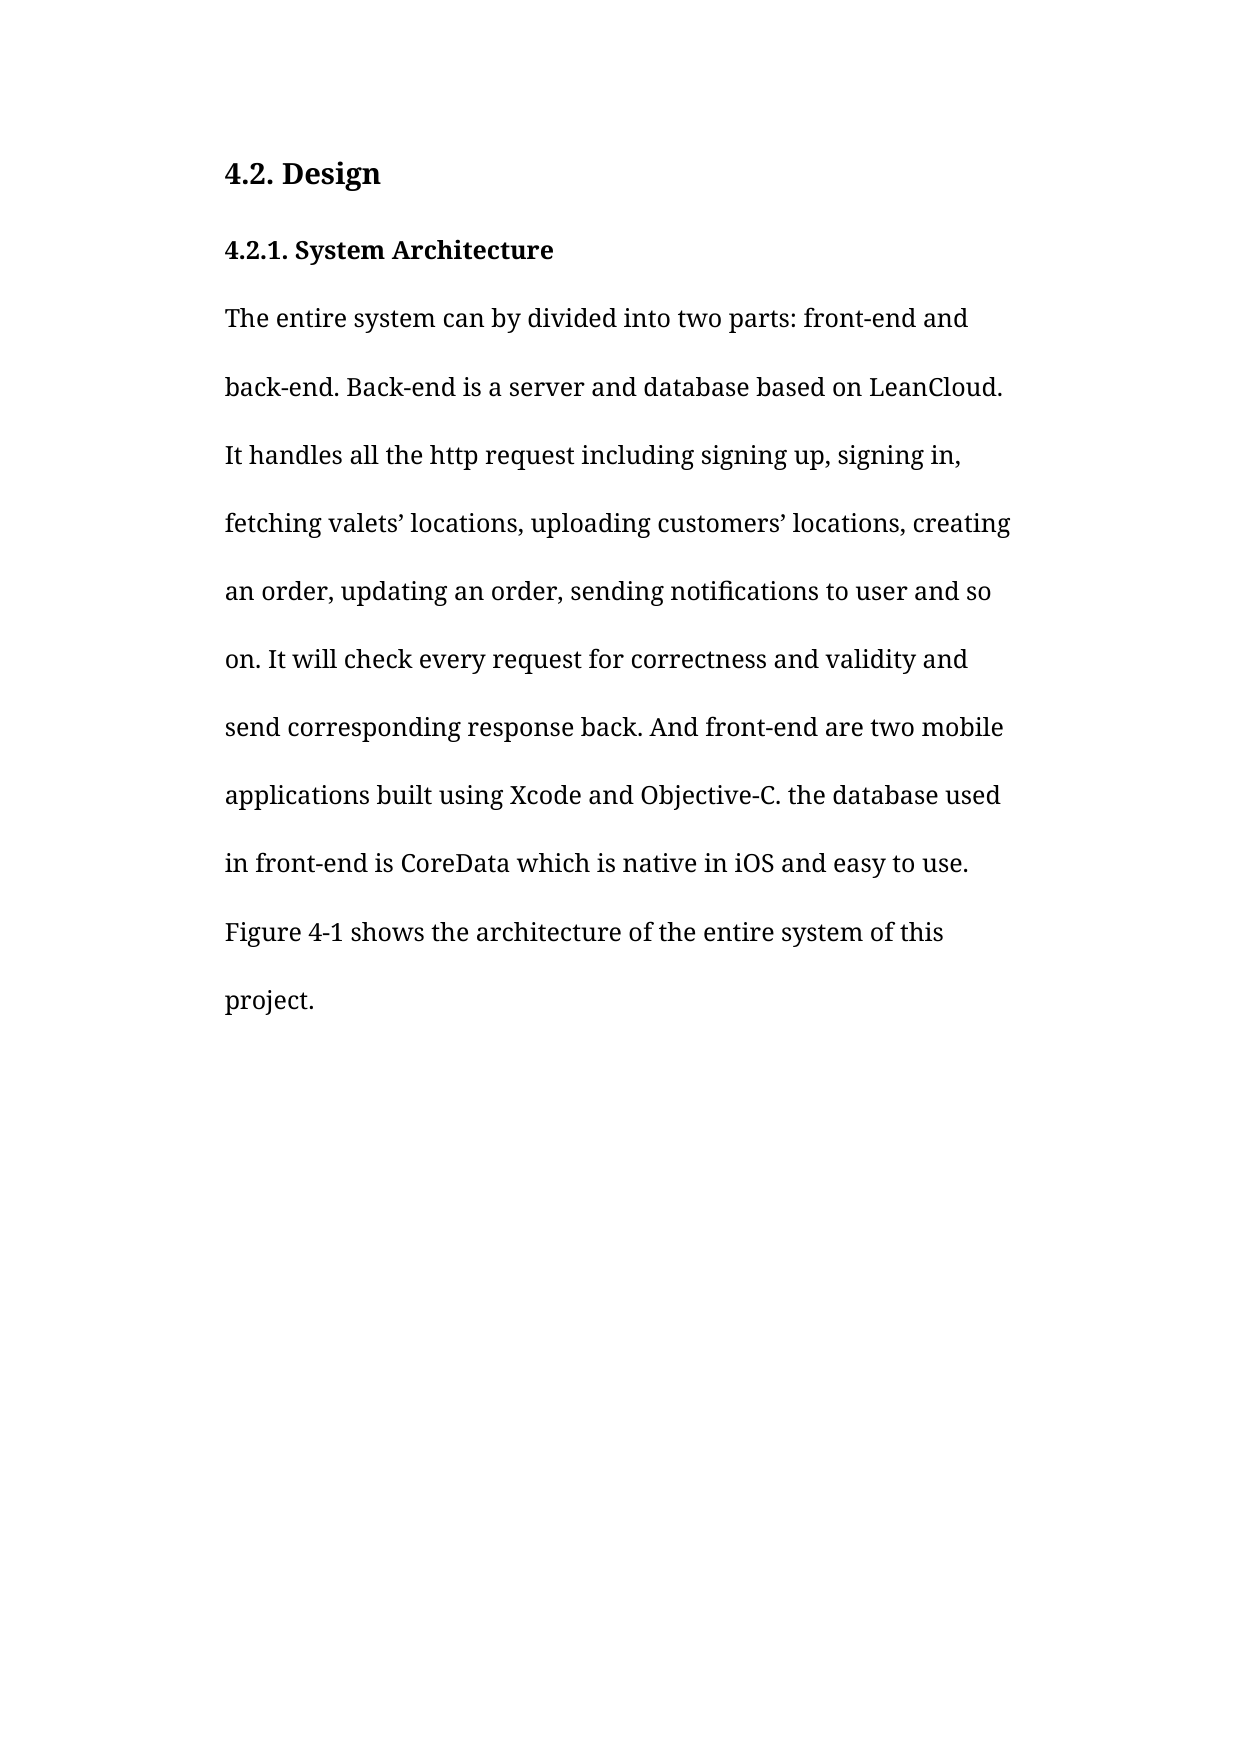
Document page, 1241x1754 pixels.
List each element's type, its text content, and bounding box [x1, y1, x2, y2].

list The entire system can by divided into two parts: front-end and back-end. Back-end is a server and database based on LeanCloud. It handles all the http request including signing up, signing in, fetching valets’ locations, uploading customers’ locations, creating an order, updating an order, sending notifications to user and so on. It will check every request for correctness and validity and send corresponding response back. And front-end are two mobile applications built using Xcode and Objective-C. the database used in front-end is CoreData which is native in iOS and easy to use. Figure 4-1 shows the architecture of the entire system of this project. [224, 301, 1016, 1016]
list 4.2.1. System Architecture [224, 233, 1016, 267]
list 4.2. Design [224, 153, 1016, 193]
